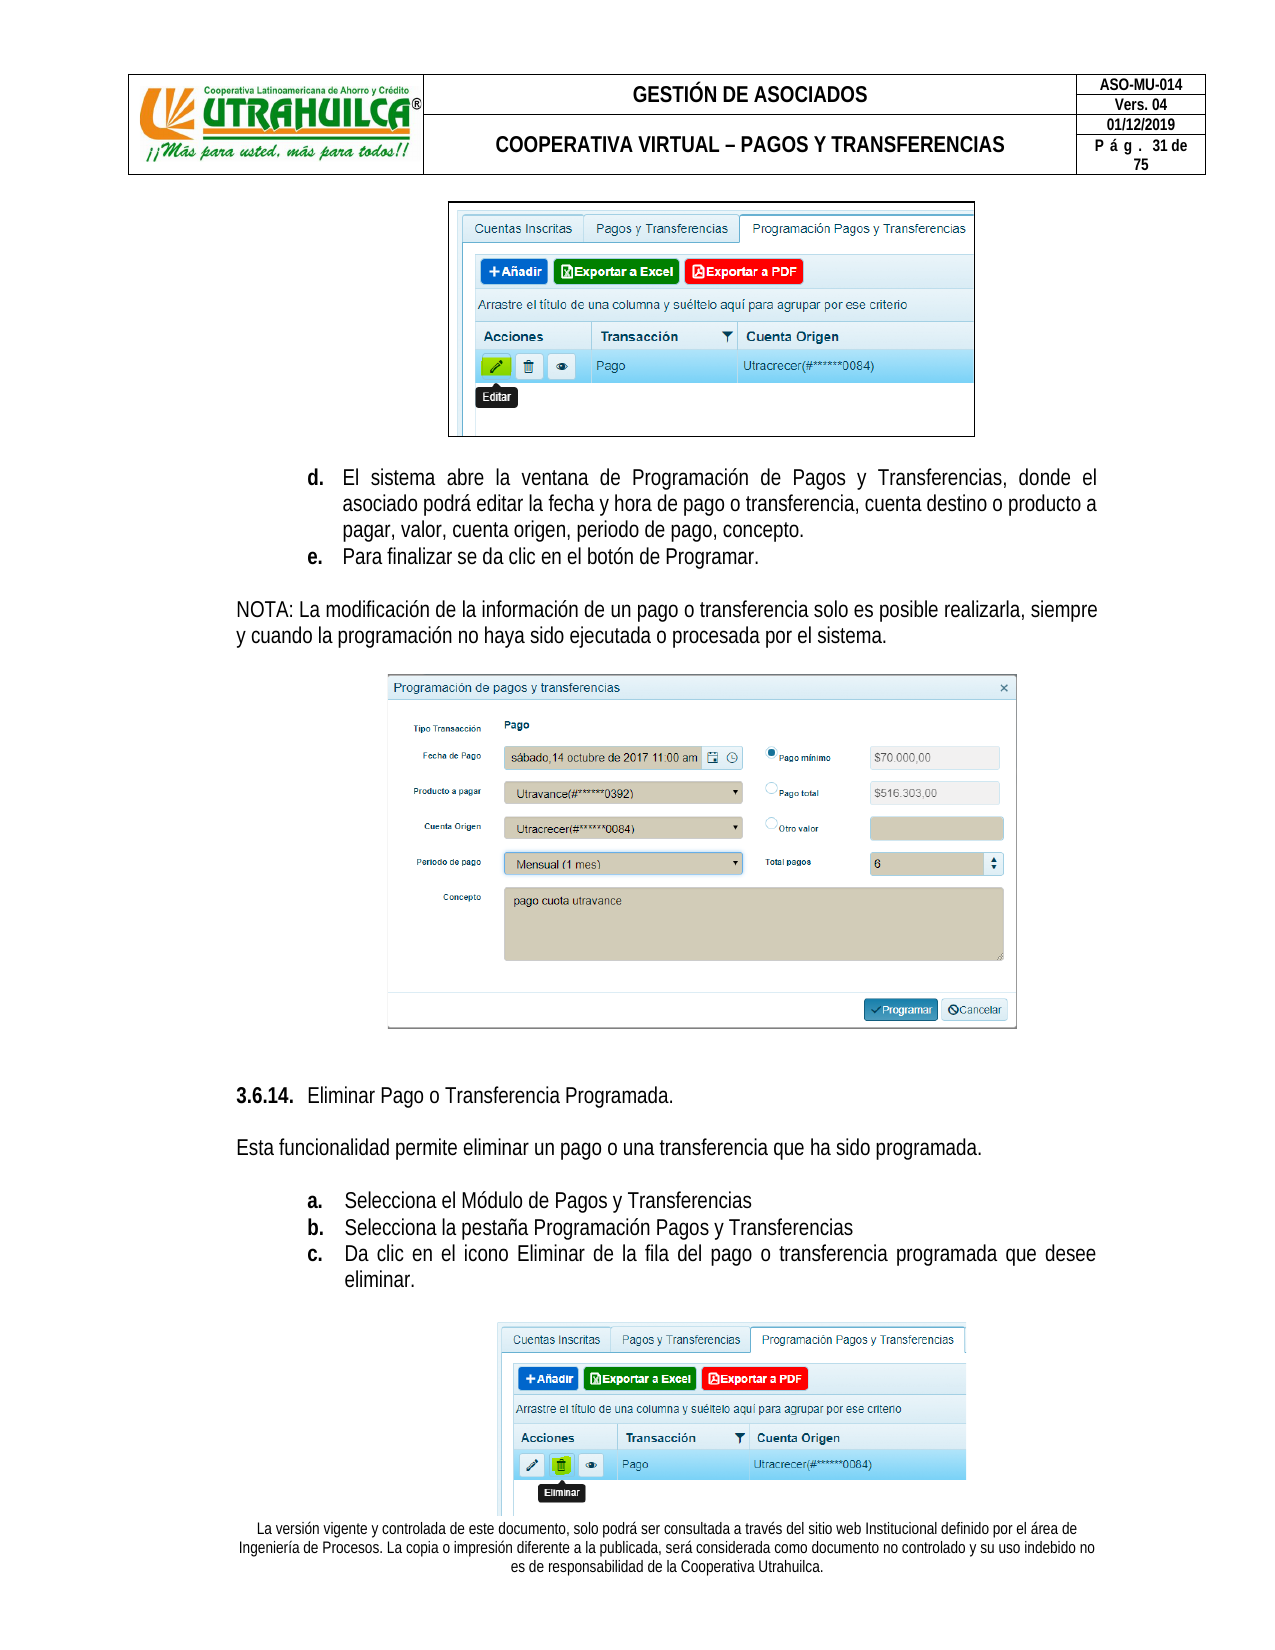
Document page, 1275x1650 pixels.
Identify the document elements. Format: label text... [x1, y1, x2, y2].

picture [139, 86, 422, 162]
list Eliminar Pago o Transferencia Programada. [236, 1082, 1098, 1108]
picture [493, 1318, 967, 1516]
list Para finalizar se da clic en el botón de Programar. [307, 543, 1098, 569]
text NOTA: La modificación de la información de un pago o transferencia solo es posible realizarla, siempre y cuando la programación no haya sido ejecutada o procesada por el sistema. [236, 596, 1098, 648]
list Selecciona la pestaña Programación Pagos y Transferencias [307, 1213, 1098, 1240]
picture [449, 203, 974, 436]
list Selecciona el Módulo de Pagos y Transferencias [307, 1187, 1098, 1213]
list El sistema abre la ventana de Programación de Pagos y Transferencias, donde el asociado podrá editar la fecha y hora de pago o transferencia, cuenta destino o producto a pagar, valor, cuenta origen, periodo de pago, concepto. [307, 464, 1098, 543]
picture [387, 674, 1017, 1029]
text Esta funcionalidad permite eliminar un pago o una transferencia que ha sido programada. [236, 1134, 1098, 1161]
list Da clic en el icono Eliminar de la fila del pago o transferencia programada que desee eliminar. [307, 1240, 1098, 1292]
